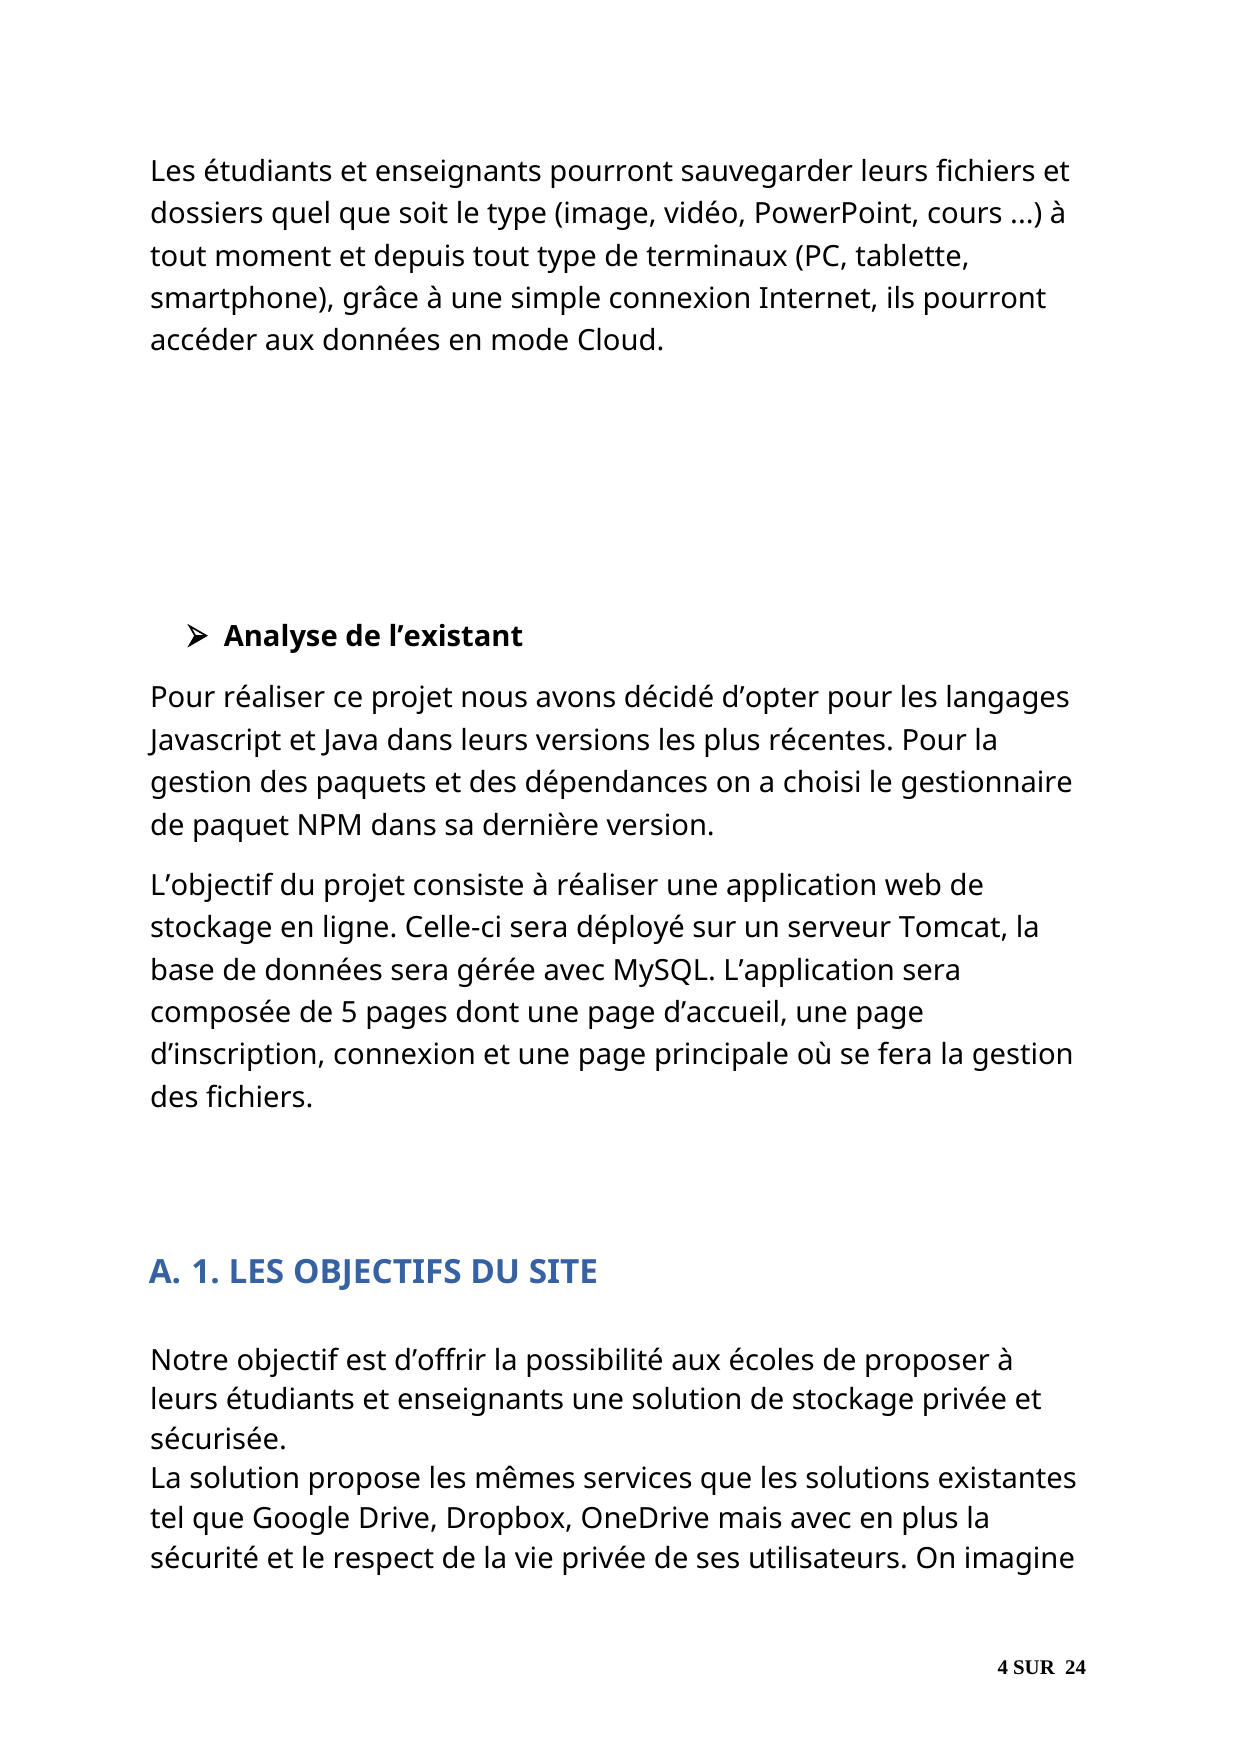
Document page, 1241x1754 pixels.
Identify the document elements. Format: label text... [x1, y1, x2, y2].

text Les étudiants et enseignants pourront sauvegarder leurs fichiers et dossiers quel que soit le type (image, vidéo, PowerPoint, cours ...) à tout moment et depuis tout type de terminaux (PC, tablette, smartphone), grâce à une simple connexion Internet, ils pourront accéder aux données en mode Cloud. [150, 150, 1086, 359]
text Pour réaliser ce projet nous avons décidé d’opter pour les langages Javascript et Java dans leurs versions les plus récentes. Pour la gestion des paquets et des dépendances on a choisi le gestionnaire de paquet NPM dans sa dernière version. [150, 677, 1086, 843]
text L’objectif du projet consiste à réaliser une application web de stockage en ligne. Celle-ci sera déployé sur un serveur Tomcat, la base de données sera gérée avec MySQL. L’application sera composée de 5 pages dont une page d’accueil, une page d’inscription, connexion et une page principale où se fera la gestion des fichiers. [150, 864, 1086, 1116]
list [150, 1458, 1086, 1577]
list Analyse de l’existant [186, 615, 1086, 655]
list Notre objectif est d’offrir la possibilité aux écoles de proposer à leurs étudiants et enseignants une solution de stockage privée et sécurisée. [150, 1339, 1086, 1458]
list 1. LES OBJECTIFS DU SITE [148, 1248, 1086, 1293]
